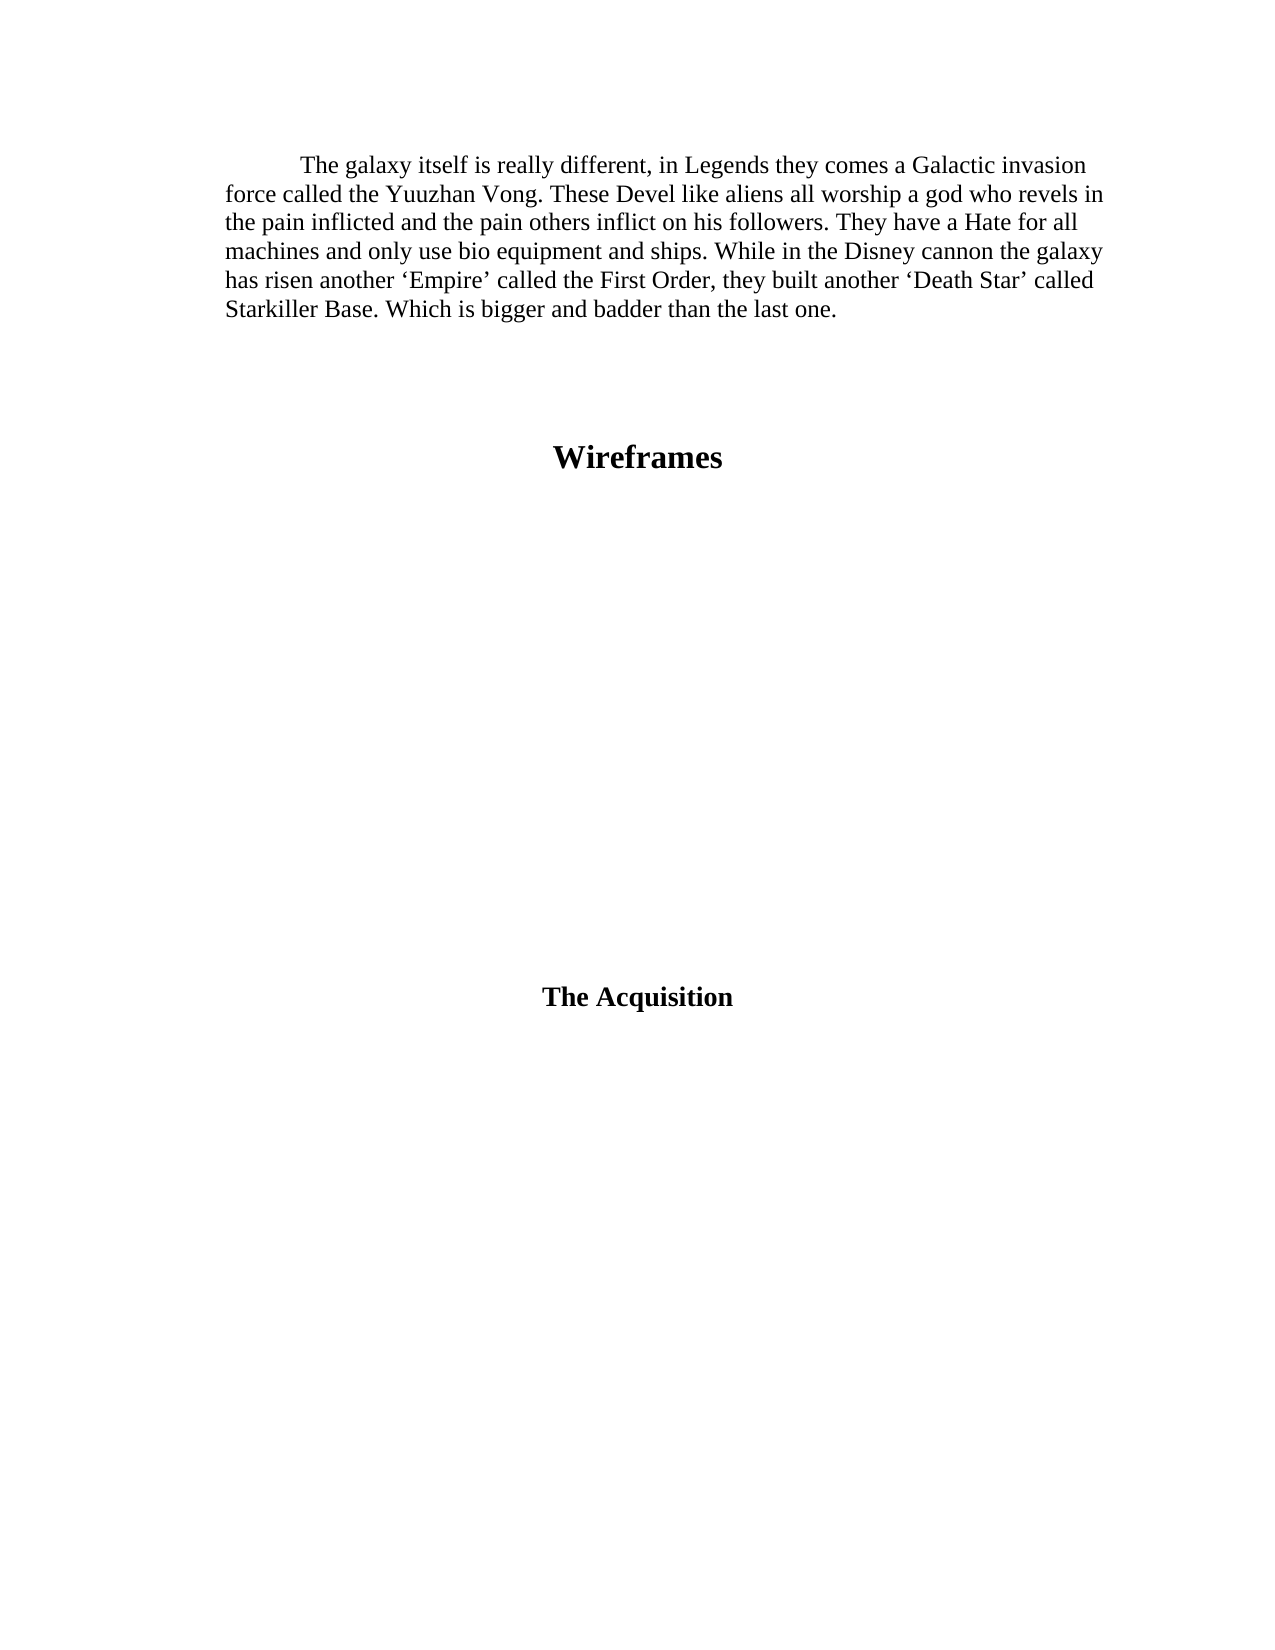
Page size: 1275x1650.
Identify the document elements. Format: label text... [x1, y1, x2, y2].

subtitle The Acquisition [150, 980, 1125, 1012]
text The galaxy itself is really different, in Legends they comes a Galactic invasion force called the Yuuzhan Vong. These Devel like aliens all worship a god who revels in the pain inflicted and the pain others inflict on his followers. They have a Hate for all machines and only use bio equipment and ships. While in the Disney cannon the galaxy has risen another ‘Empire’ called the First Order, they built another ‘Death Star’ called Starkiller Base. Which is bigger and badder than the last one. [225, 150, 1125, 322]
text Wireframes [150, 437, 1125, 476]
